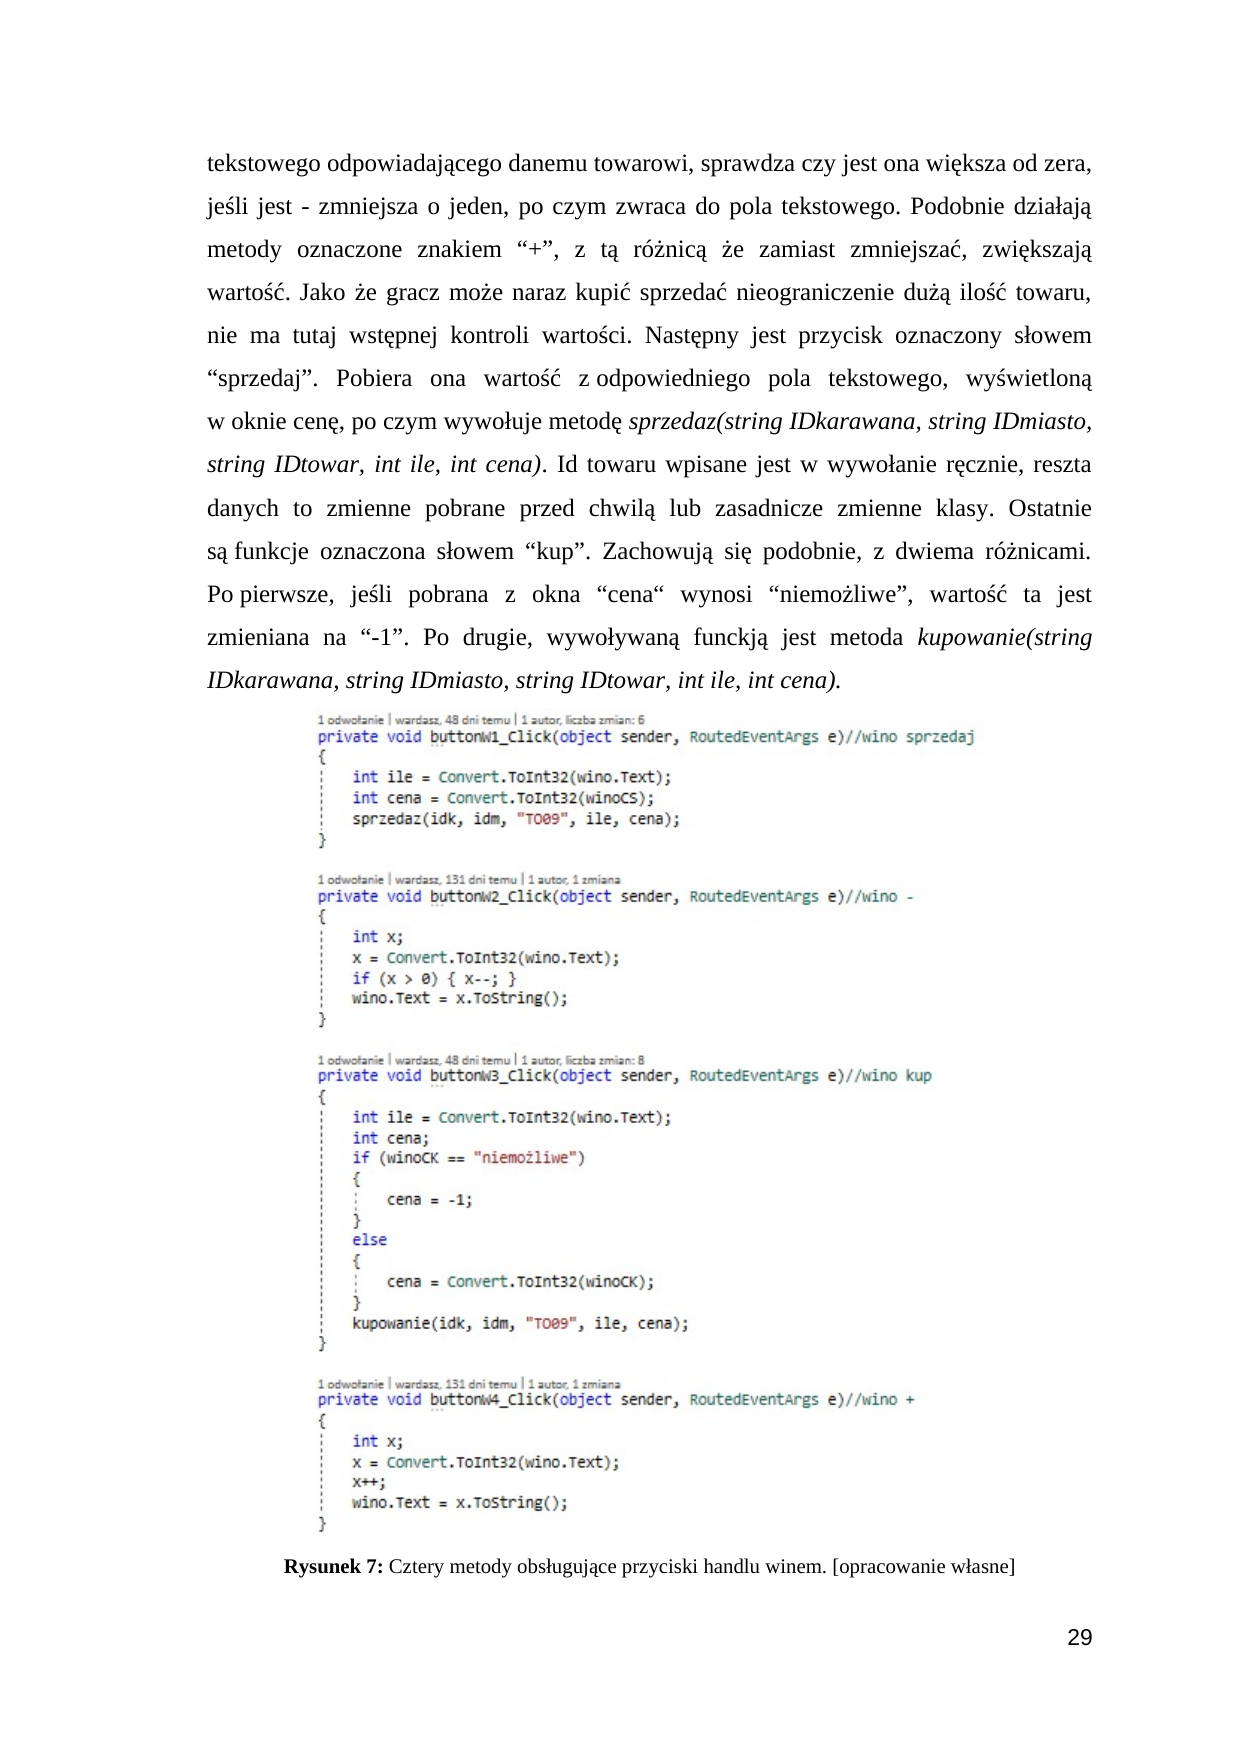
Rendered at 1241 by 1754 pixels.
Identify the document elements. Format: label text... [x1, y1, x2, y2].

text Rysunek 7: Cztery metody obsługujące przyciski handlu winem. [opracowanie własne] [207, 1553, 1092, 1578]
picture [315, 708, 984, 1541]
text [207, 148, 1092, 694]
